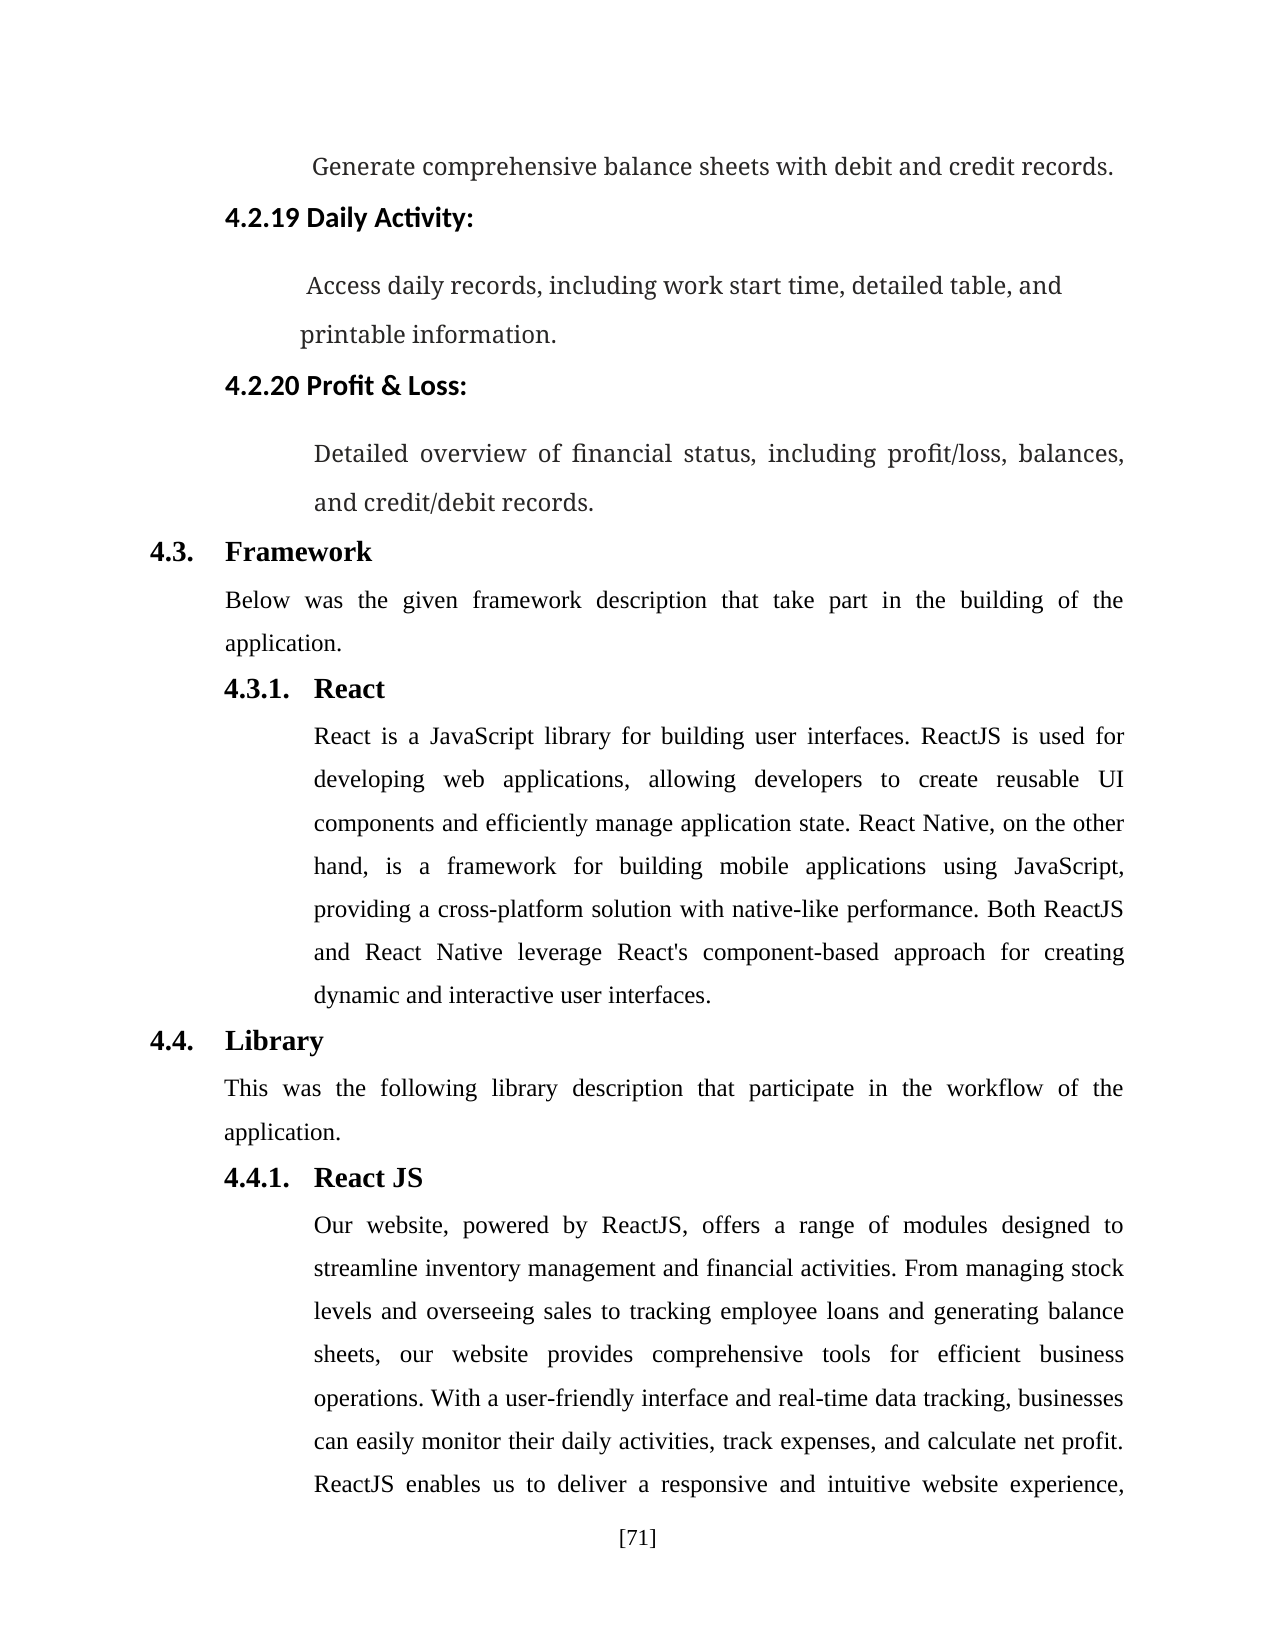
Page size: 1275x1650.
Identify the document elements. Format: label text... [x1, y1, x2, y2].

text This was the following library description that participate in the workflow of the application. [224, 1073, 1125, 1145]
list Framework [150, 534, 1125, 568]
text Generate comprehensive balance sheets with debit and credit records. [150, 150, 1125, 183]
list React JS [224, 1160, 1125, 1193]
list Profit & Loss: [225, 367, 1125, 402]
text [314, 1210, 1125, 1498]
list React [224, 671, 1125, 704]
text Detailed overview of financial status, including profit/loss, balances, and credit/debit records. [314, 437, 1125, 518]
list Library [150, 1023, 1125, 1057]
text React is a JavaScript library for building user interfaces. ReactJS is used for developing web applications, allowing developers to create reusable UI components and efficiently manage application state. React Native, on the other hand, is a framework for building mobile applications using JavaScript, providing a cross-platform solution with native-like performance. Both ReactJS and React Native leverage React's component-based approach for creating dynamic and interactive user interfaces. [314, 721, 1125, 1009]
text Below was the given framework description that take part in the building of the application. [225, 585, 1125, 657]
text Access daily records, including work start time, detailed table, and printable information. [300, 269, 1125, 350]
list Daily Activity: [225, 199, 1125, 234]
